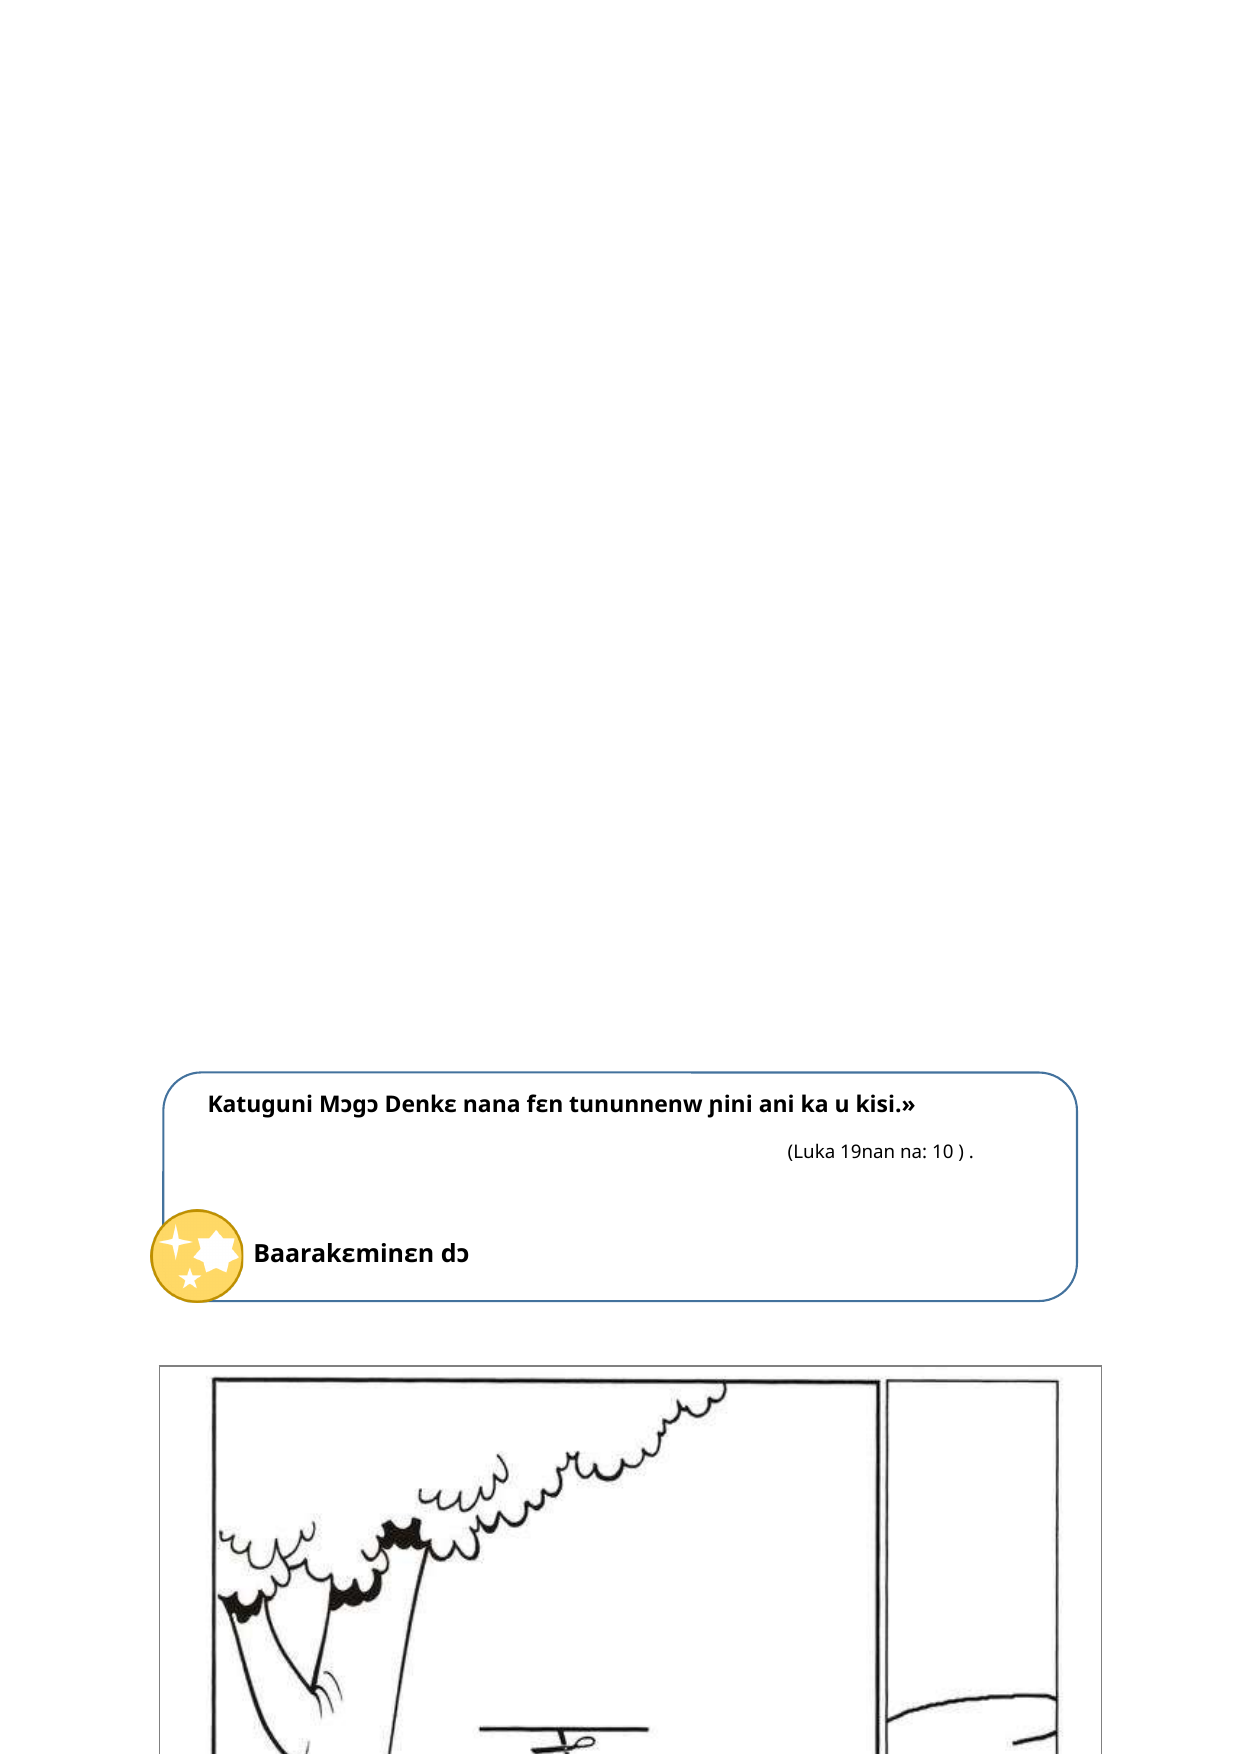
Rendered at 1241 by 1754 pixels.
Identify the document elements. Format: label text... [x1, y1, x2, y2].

picture [150, 1209, 244, 1303]
text Baarakɛminɛn dɔ [244, 1236, 1090, 1270]
text (Luka 19nan na: 10 ) . [150, 1138, 1090, 1163]
text Katuguni Mɔgɔ Denkɛ nana fɛn tununnenw ɲini ani ka u kisi.» [150, 1088, 1090, 1119]
picture [160, 1367, 1101, 1754]
